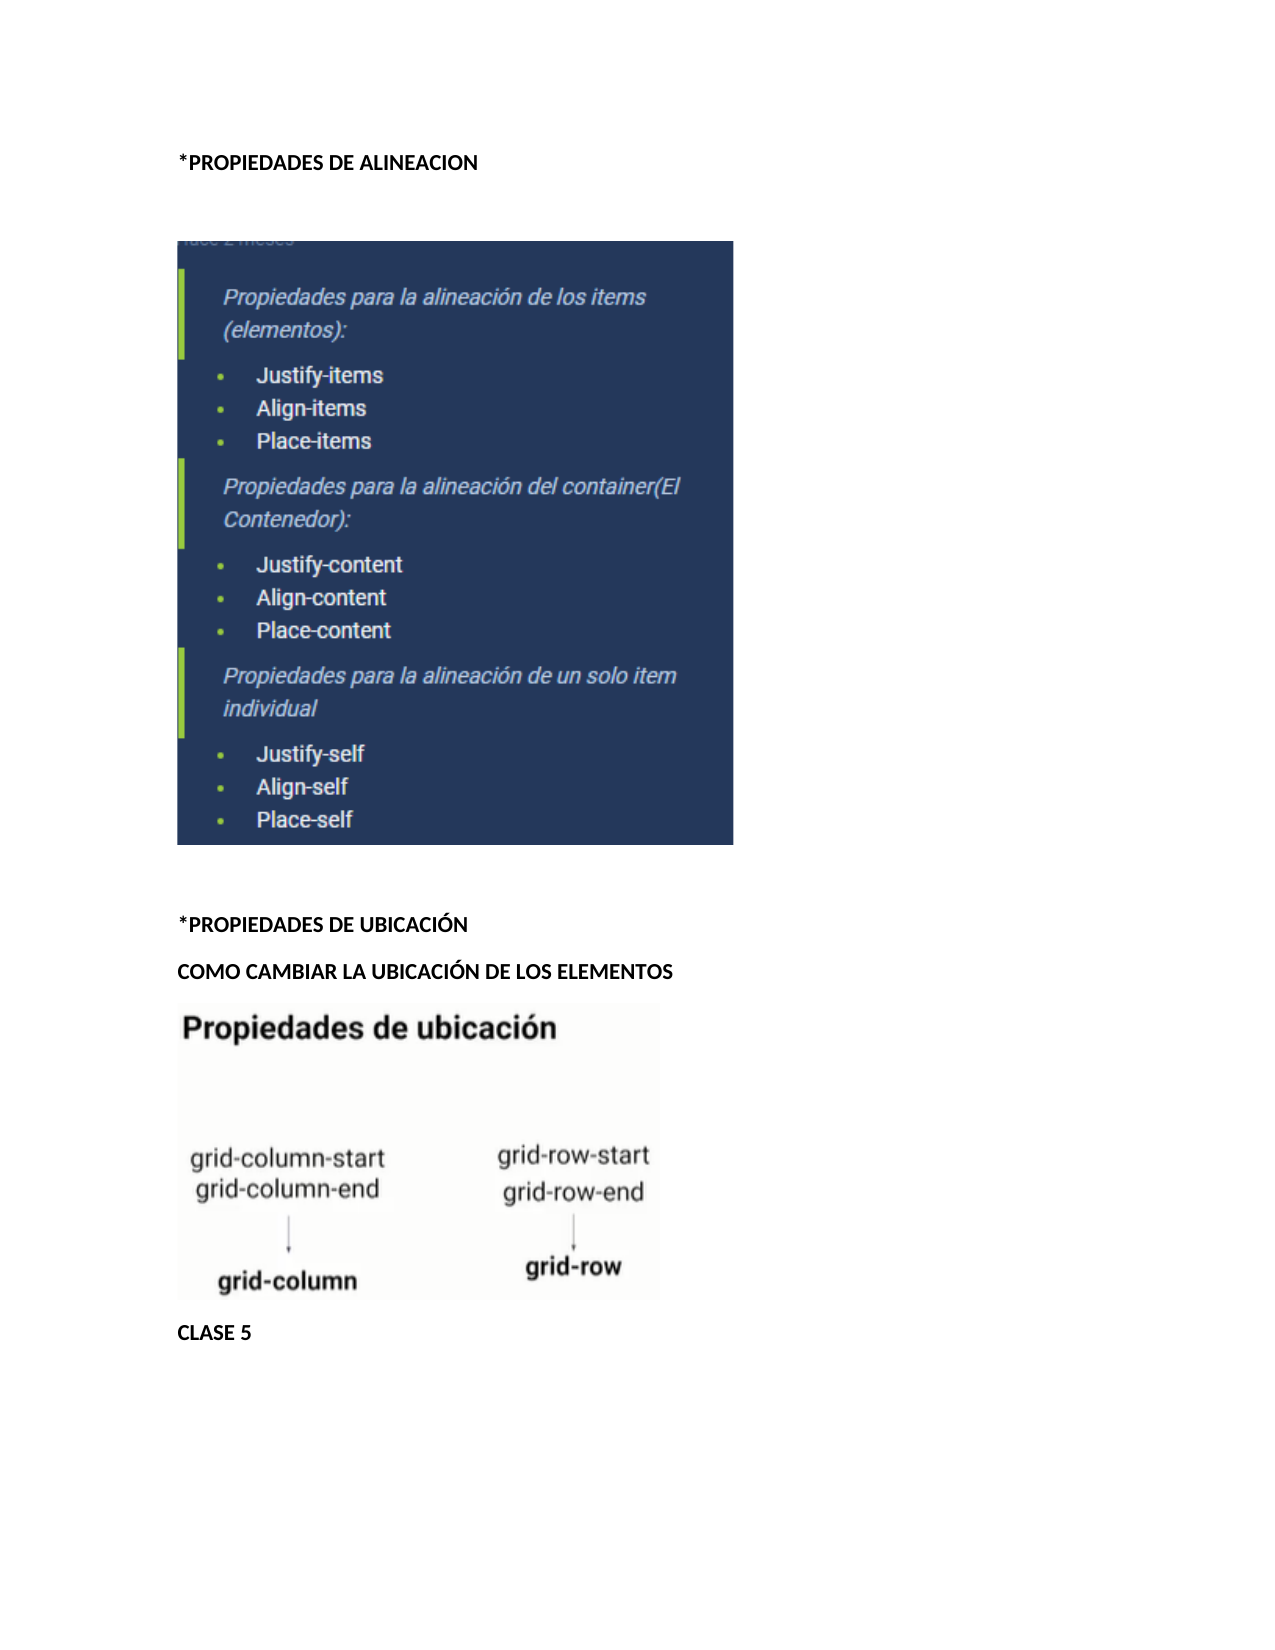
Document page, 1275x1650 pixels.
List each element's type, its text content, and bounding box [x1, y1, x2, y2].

text CLASE 5 [177, 1318, 1098, 1346]
text COMO CAMBIAR LA UBICACIÓN DE LOS ELEMENTOS [177, 957, 1098, 985]
picture [177, 241, 734, 845]
text *PROPIEDADES DE ALINEACION [177, 148, 1098, 176]
picture [177, 1003, 660, 1300]
text *PROPIEDADES DE UBICACIÓN [177, 910, 1098, 938]
